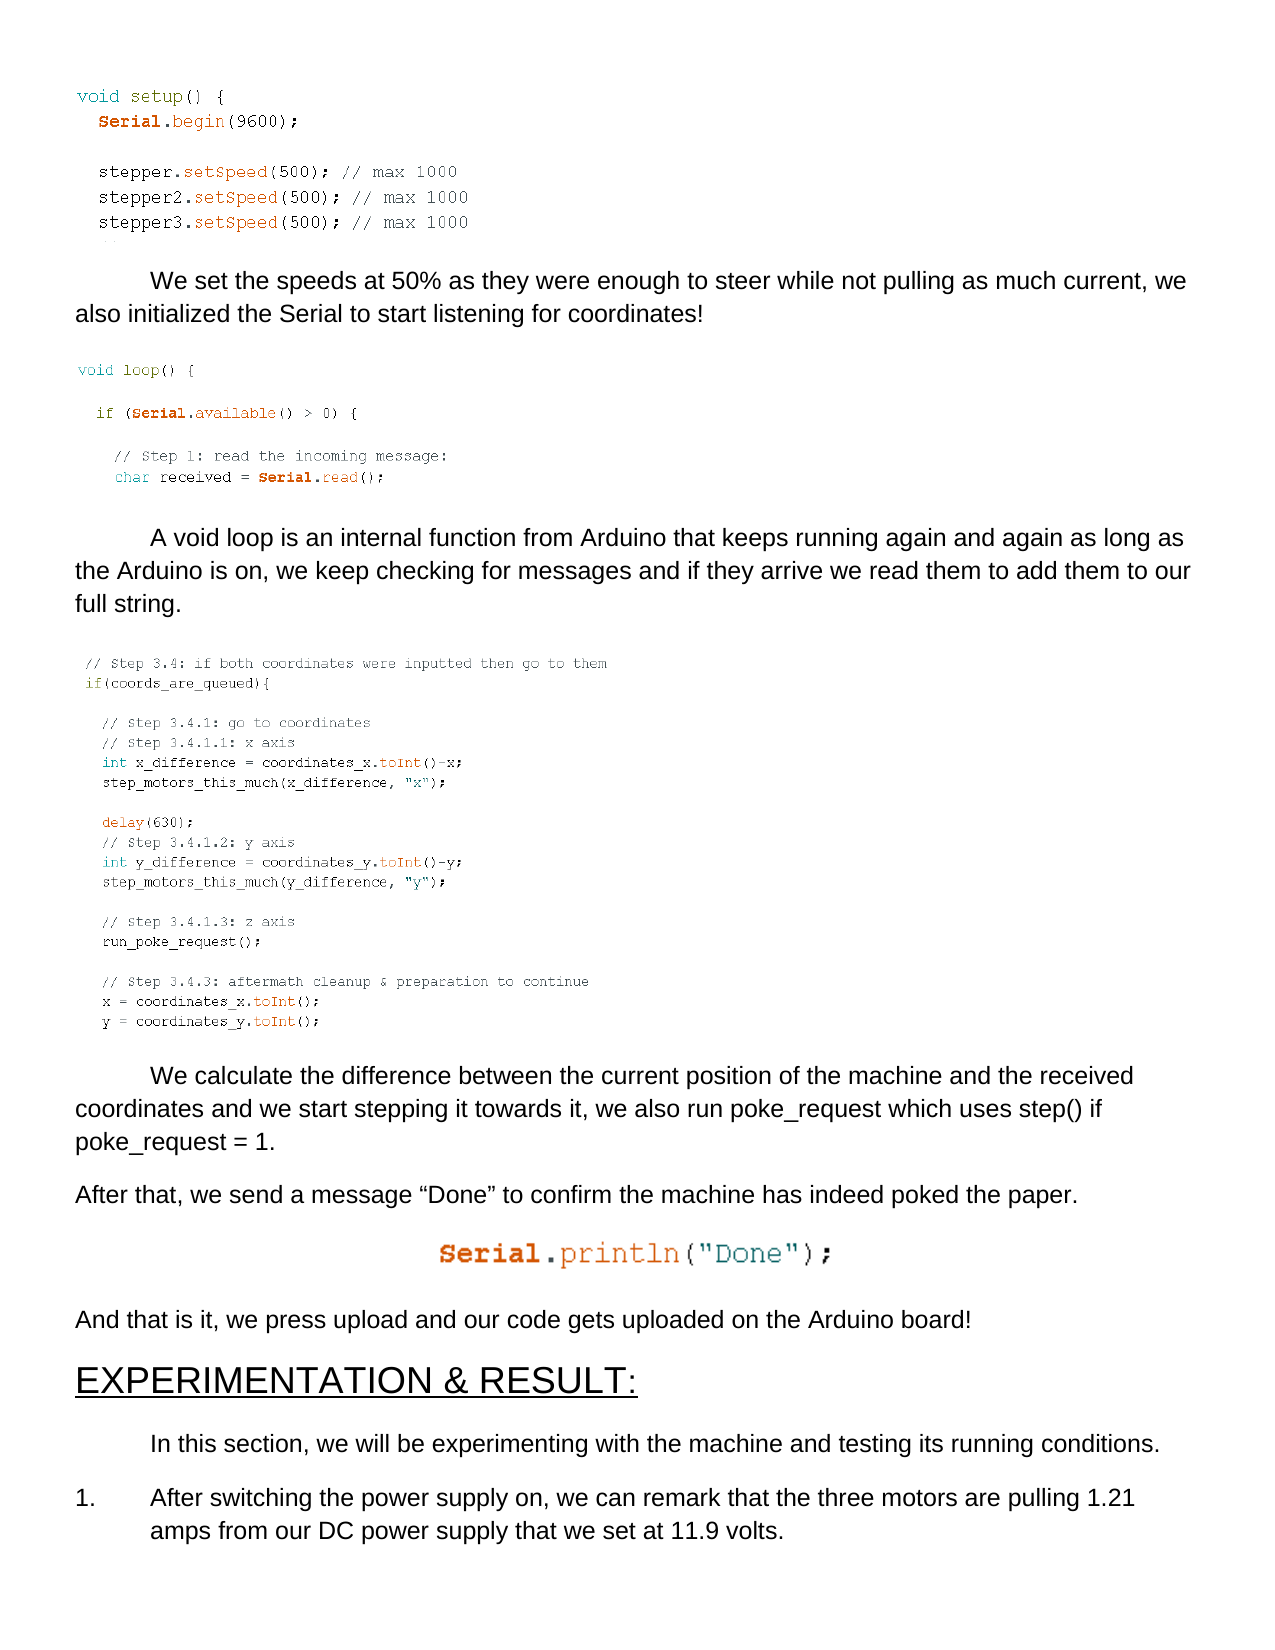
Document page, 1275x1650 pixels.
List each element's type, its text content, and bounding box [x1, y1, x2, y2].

picture [422, 1234, 853, 1280]
text A void loop is an internal function from Arduino that keeps running again and again as long as the Arduino is on, we keep checking for messages and if they arrive we read them to add them to our full string. [75, 523, 1200, 617]
text And that is it, we press upload and our code gets uploaded on the Arduino board! [75, 1305, 1200, 1333]
picture [75, 75, 494, 242]
text In this section, we will be experimenting with the machine and testing its running conditions. [75, 1429, 1200, 1458]
list After switching the power supply on, we can remark that the three motors are pulling 1.21 amps from our DC power supply that we set at 11.9 volts. [75, 1483, 1200, 1544]
picture [75, 353, 467, 498]
picture [75, 642, 619, 1036]
text EXPERIMENTATION & RESULT: [75, 1358, 1200, 1402]
text We set the speeds at 50% as they were enough to steer while not pulling as much current, we also initialized the Serial to start listening for coordinates! [75, 266, 1200, 328]
text After that, we send a message “Done” to confirm the machine has indeed poked the paper. [75, 1181, 1200, 1209]
text We calculate the difference between the current position of the machine and the received coordinates and we start stepping it towards it, we also run poke_request which uses step() if poke_request = 1. [75, 1061, 1200, 1155]
